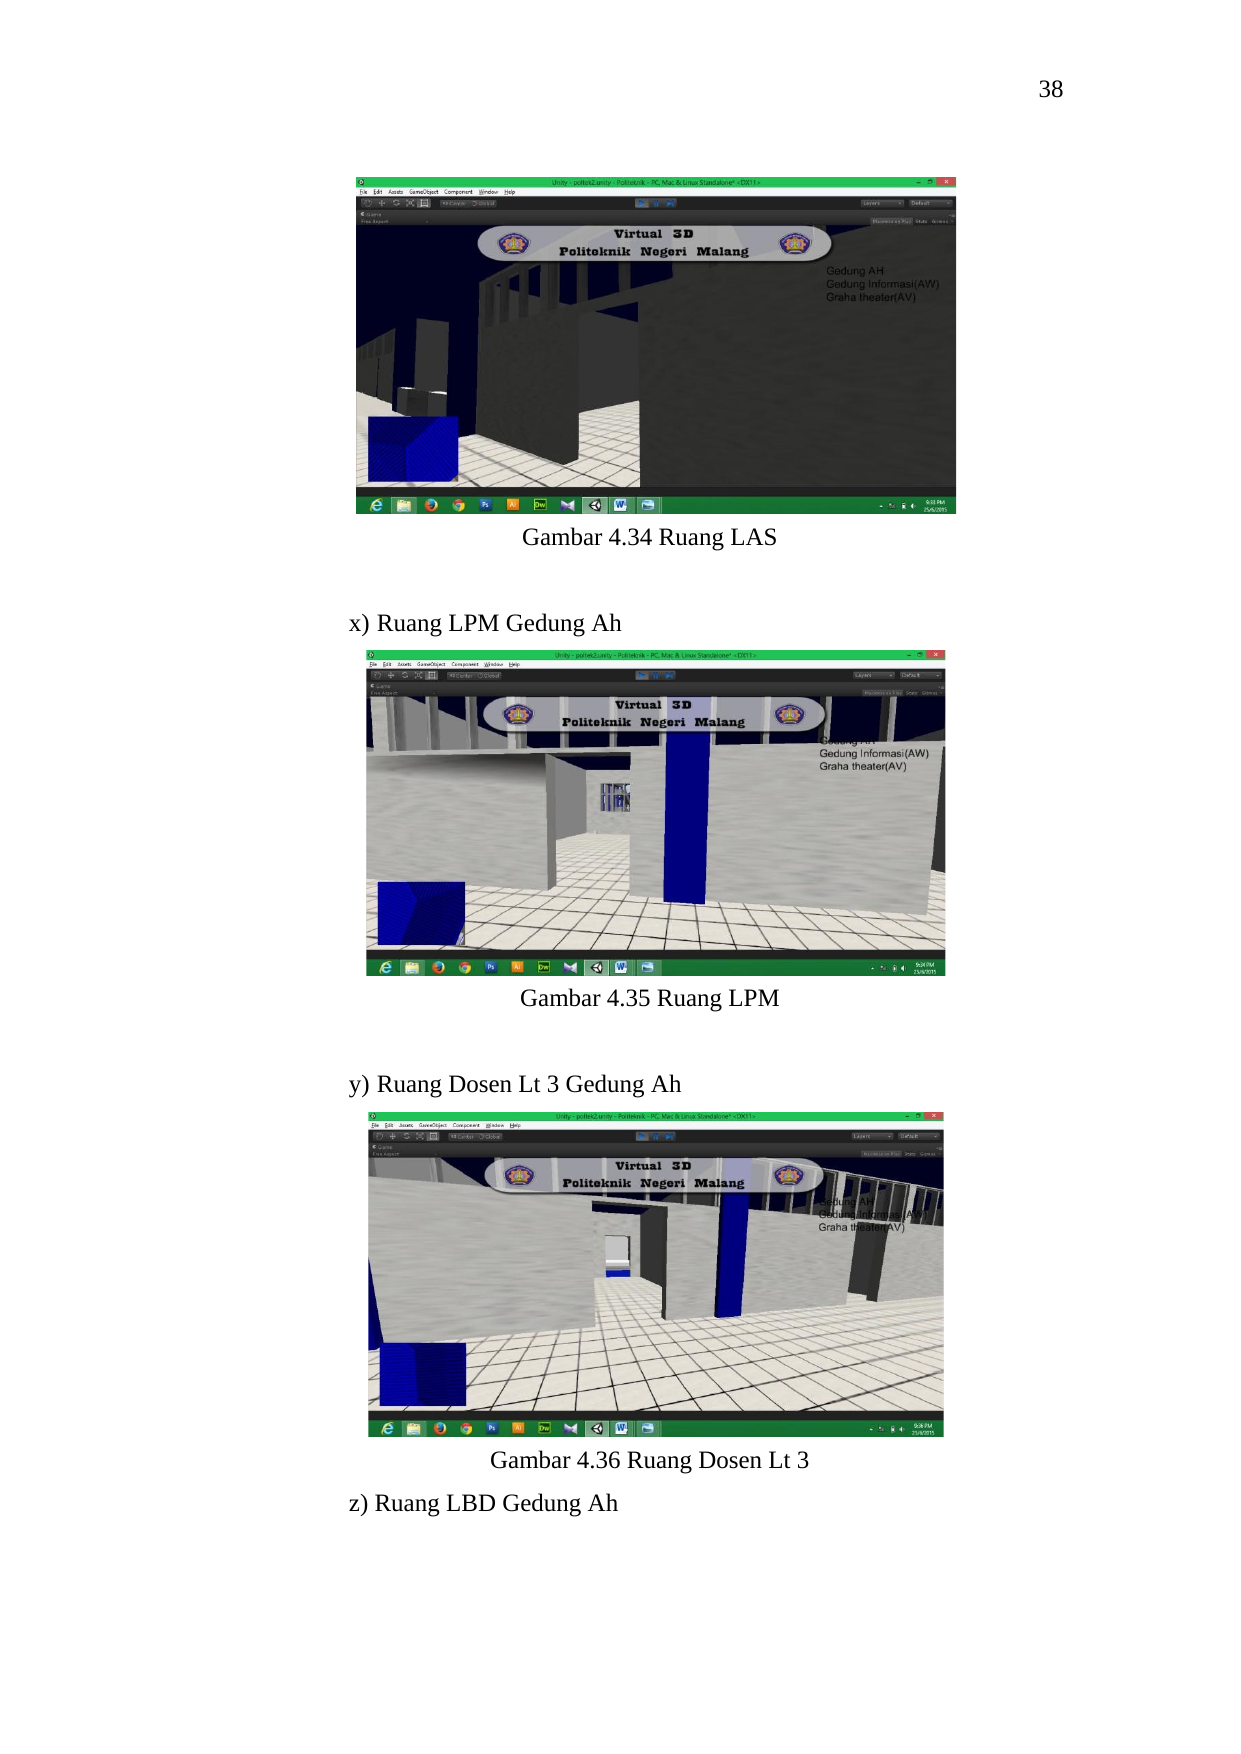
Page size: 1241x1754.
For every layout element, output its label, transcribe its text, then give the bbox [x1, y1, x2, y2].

subtitle Gambar 4.36 Ruang Dosen Lt 3 [320, 1445, 979, 1473]
subtitle Gambar 4.35 Ruang LPM [320, 983, 979, 1012]
text z) Ruang LBD Gedung Ah [349, 1488, 1063, 1516]
subtitle Gambar 4.34 Ruang LAS [320, 522, 979, 551]
text y) Ruang Dosen Lt 3 Gedung Ah [349, 1069, 1063, 1098]
picture [356, 177, 957, 514]
text x) Ruang LPM Gedung Ah [349, 608, 1063, 637]
picture [368, 1112, 944, 1437]
picture [366, 650, 946, 976]
